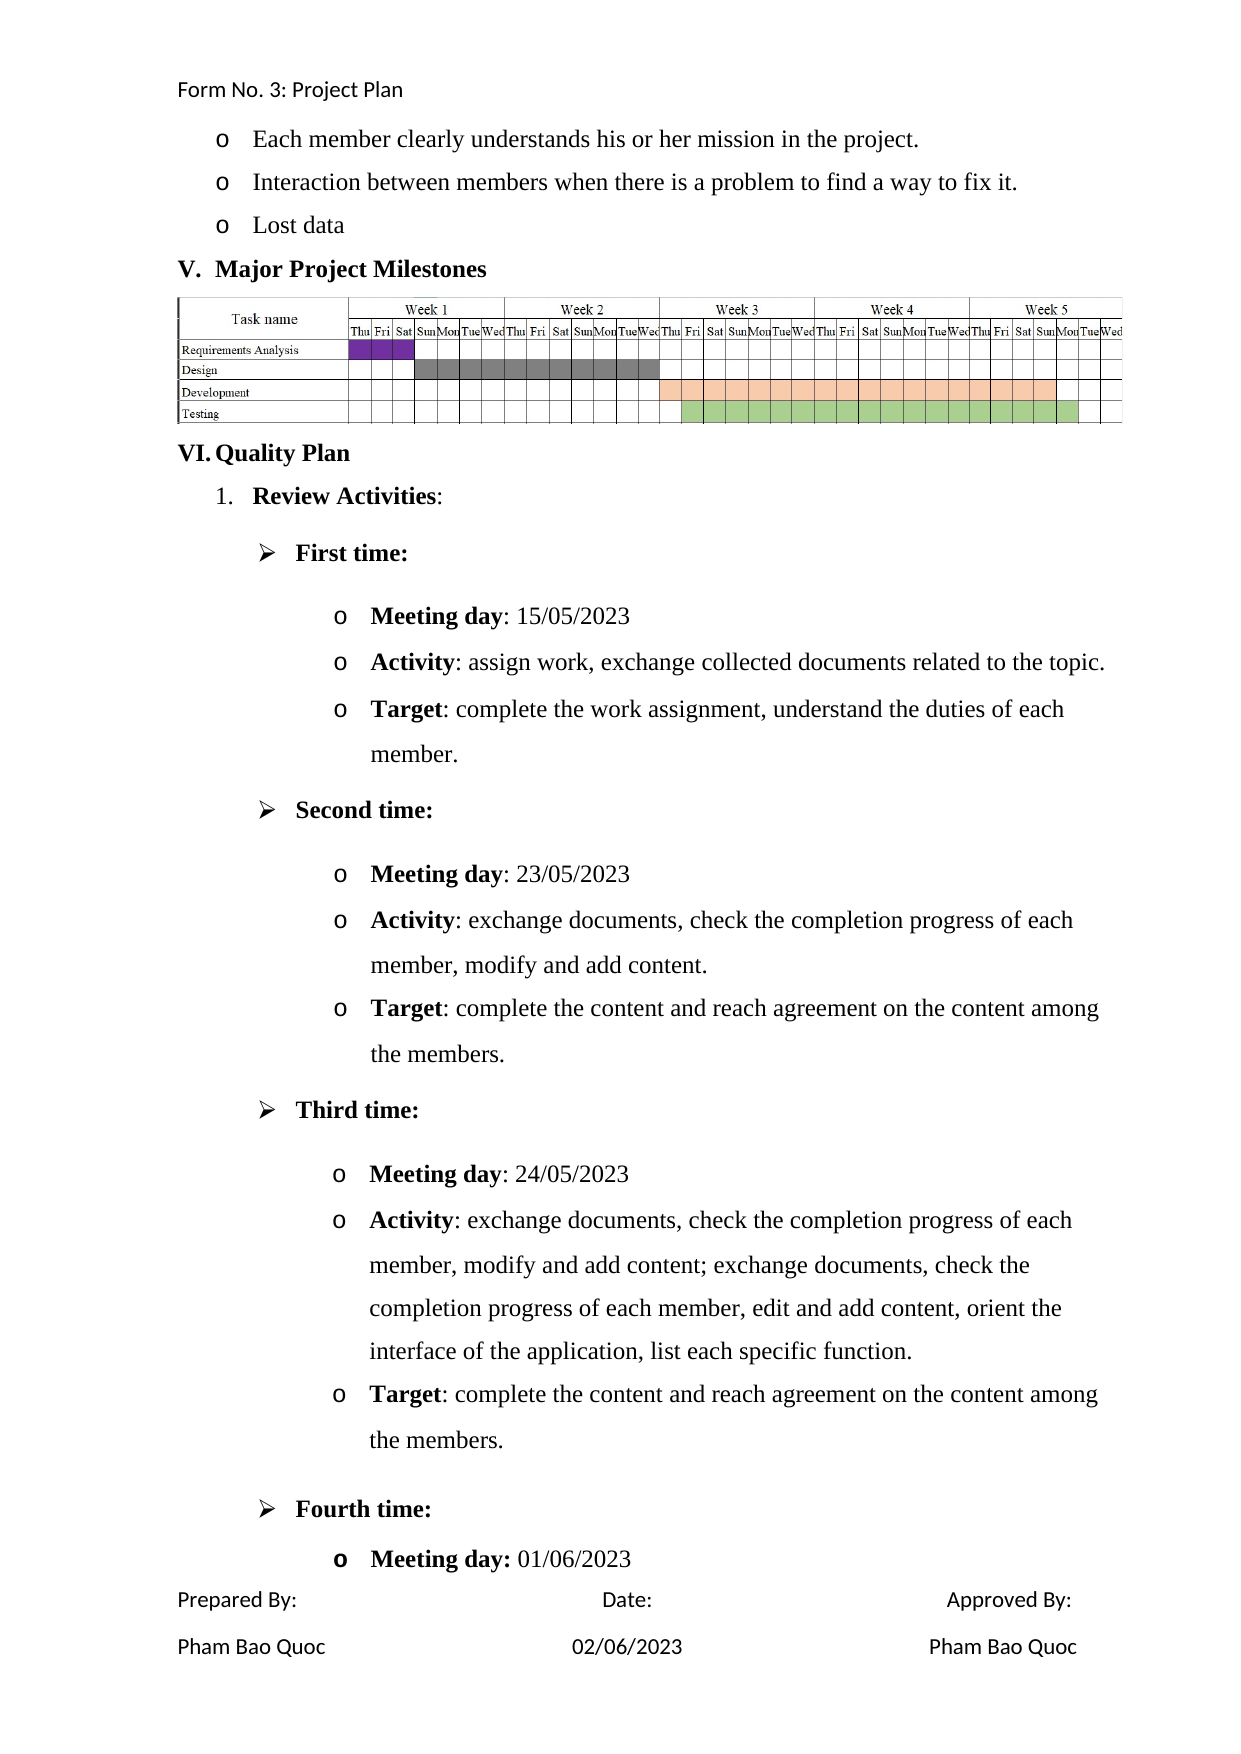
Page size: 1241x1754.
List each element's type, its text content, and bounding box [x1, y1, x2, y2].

list Meeting day: 24/05/2023 [332, 1159, 1122, 1189]
list Activity: exchange documents, check the completion progress of each member, modify and add content. [333, 905, 1122, 979]
list Fourth time: [258, 1480, 1122, 1532]
list Each member clearly understands his or her mission in the project. [215, 124, 1122, 155]
picture [177, 297, 1123, 424]
list First time: [258, 524, 1122, 576]
list Major Project Milestones [177, 254, 1122, 283]
list Target: complete the content and reach agreement on the content among the members. [333, 993, 1122, 1067]
list Second time: [258, 782, 1122, 833]
list Interaction between members when there is a problem to find a way to fix it. [215, 167, 1122, 198]
list Meeting day: 01/06/2023 [333, 1544, 1122, 1575]
list Target: complete the work assignment, understand the duties of each member. [333, 694, 1122, 768]
list Third time: [258, 1082, 1122, 1133]
list Target: complete the content and reach agreement on the content among the members. [332, 1379, 1122, 1453]
list Activity: exchange documents, check the completion progress of each member, modify and add content; exchange documents, check the completion progress of each member, edit and add content, orient the interface of the application, list each specific function. [332, 1205, 1122, 1365]
list Meeting day: 23/05/2023 [333, 859, 1122, 890]
list Quality Plan [177, 438, 1122, 467]
list Meeting day: 15/05/2023 [333, 601, 1122, 632]
list Review Activities: [215, 481, 1122, 510]
list Activity: assign work, exchange collected documents related to the topic. [333, 647, 1122, 678]
list Lost data [215, 211, 1122, 241]
